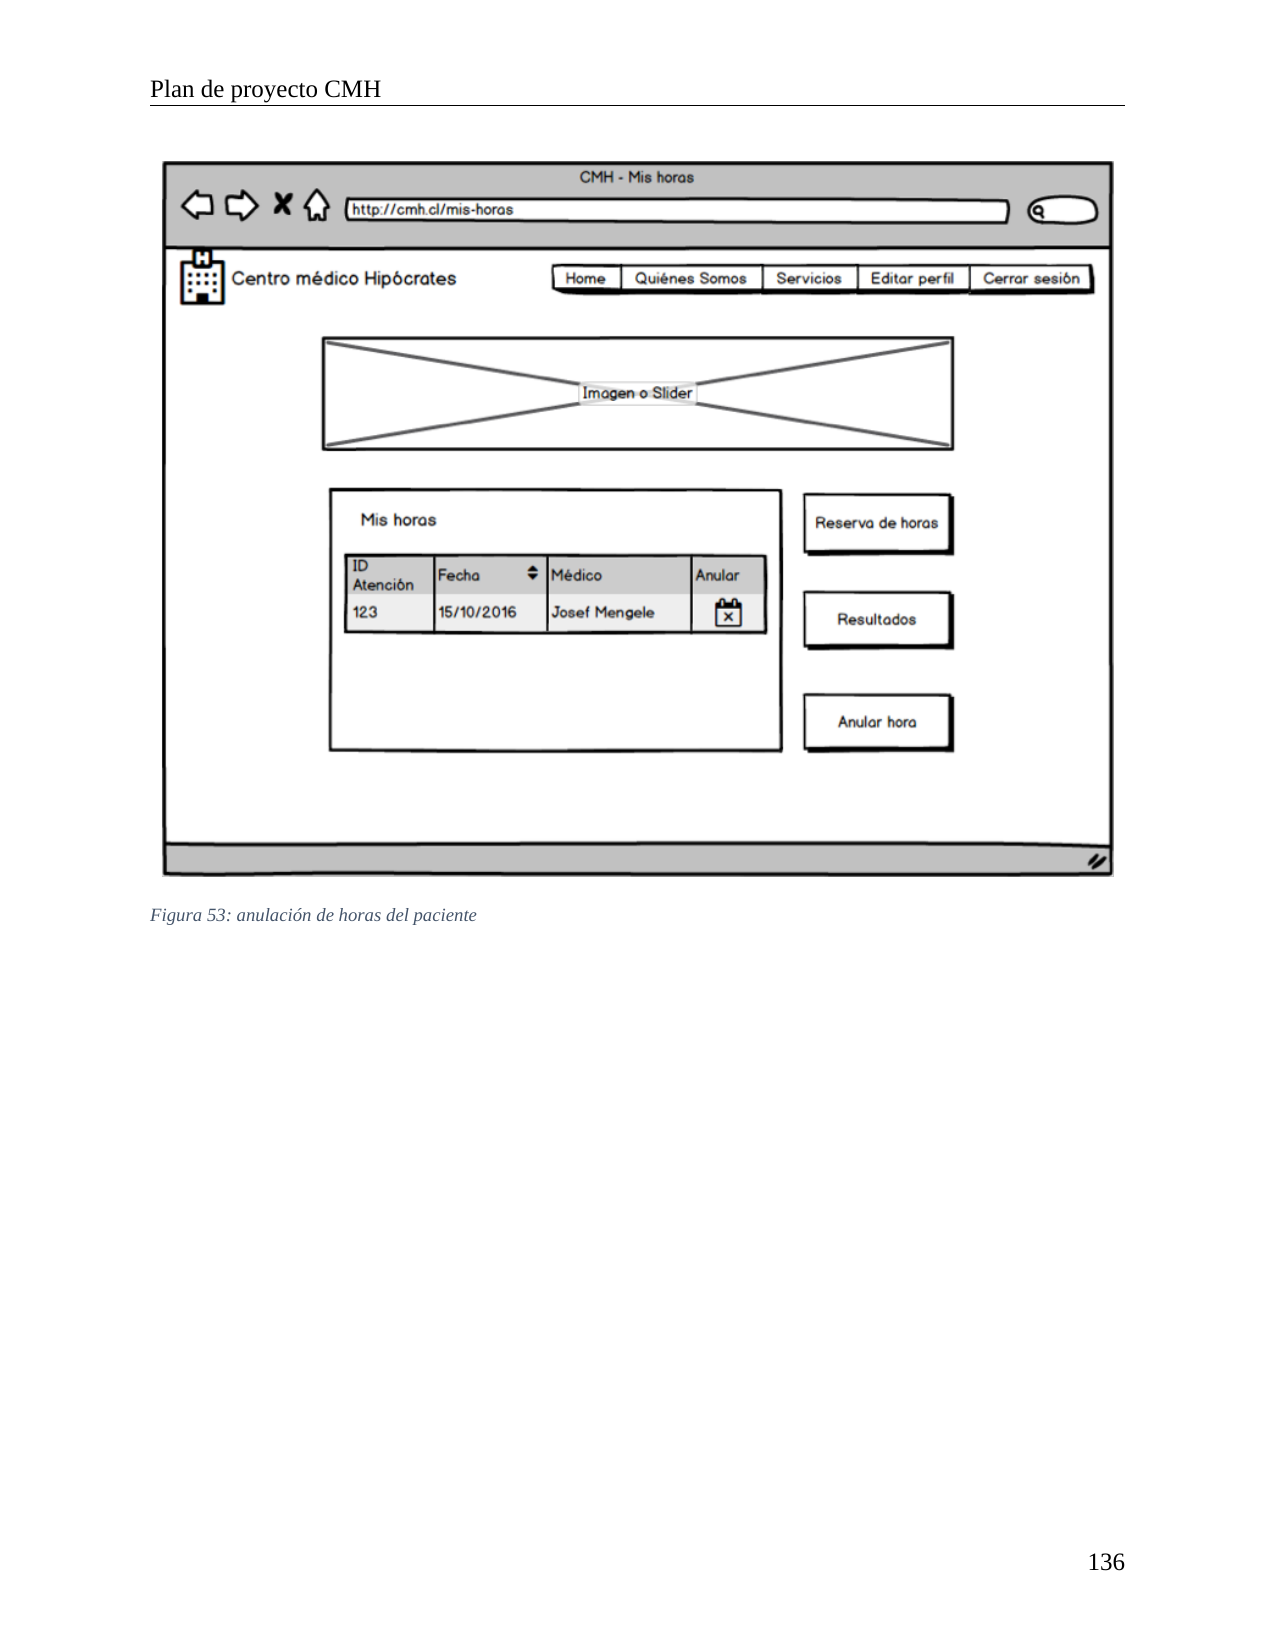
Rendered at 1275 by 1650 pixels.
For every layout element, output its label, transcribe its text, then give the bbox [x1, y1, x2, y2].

picture [150, 150, 1125, 905]
text Figura 53: anulación de horas del paciente [150, 905, 1125, 926]
